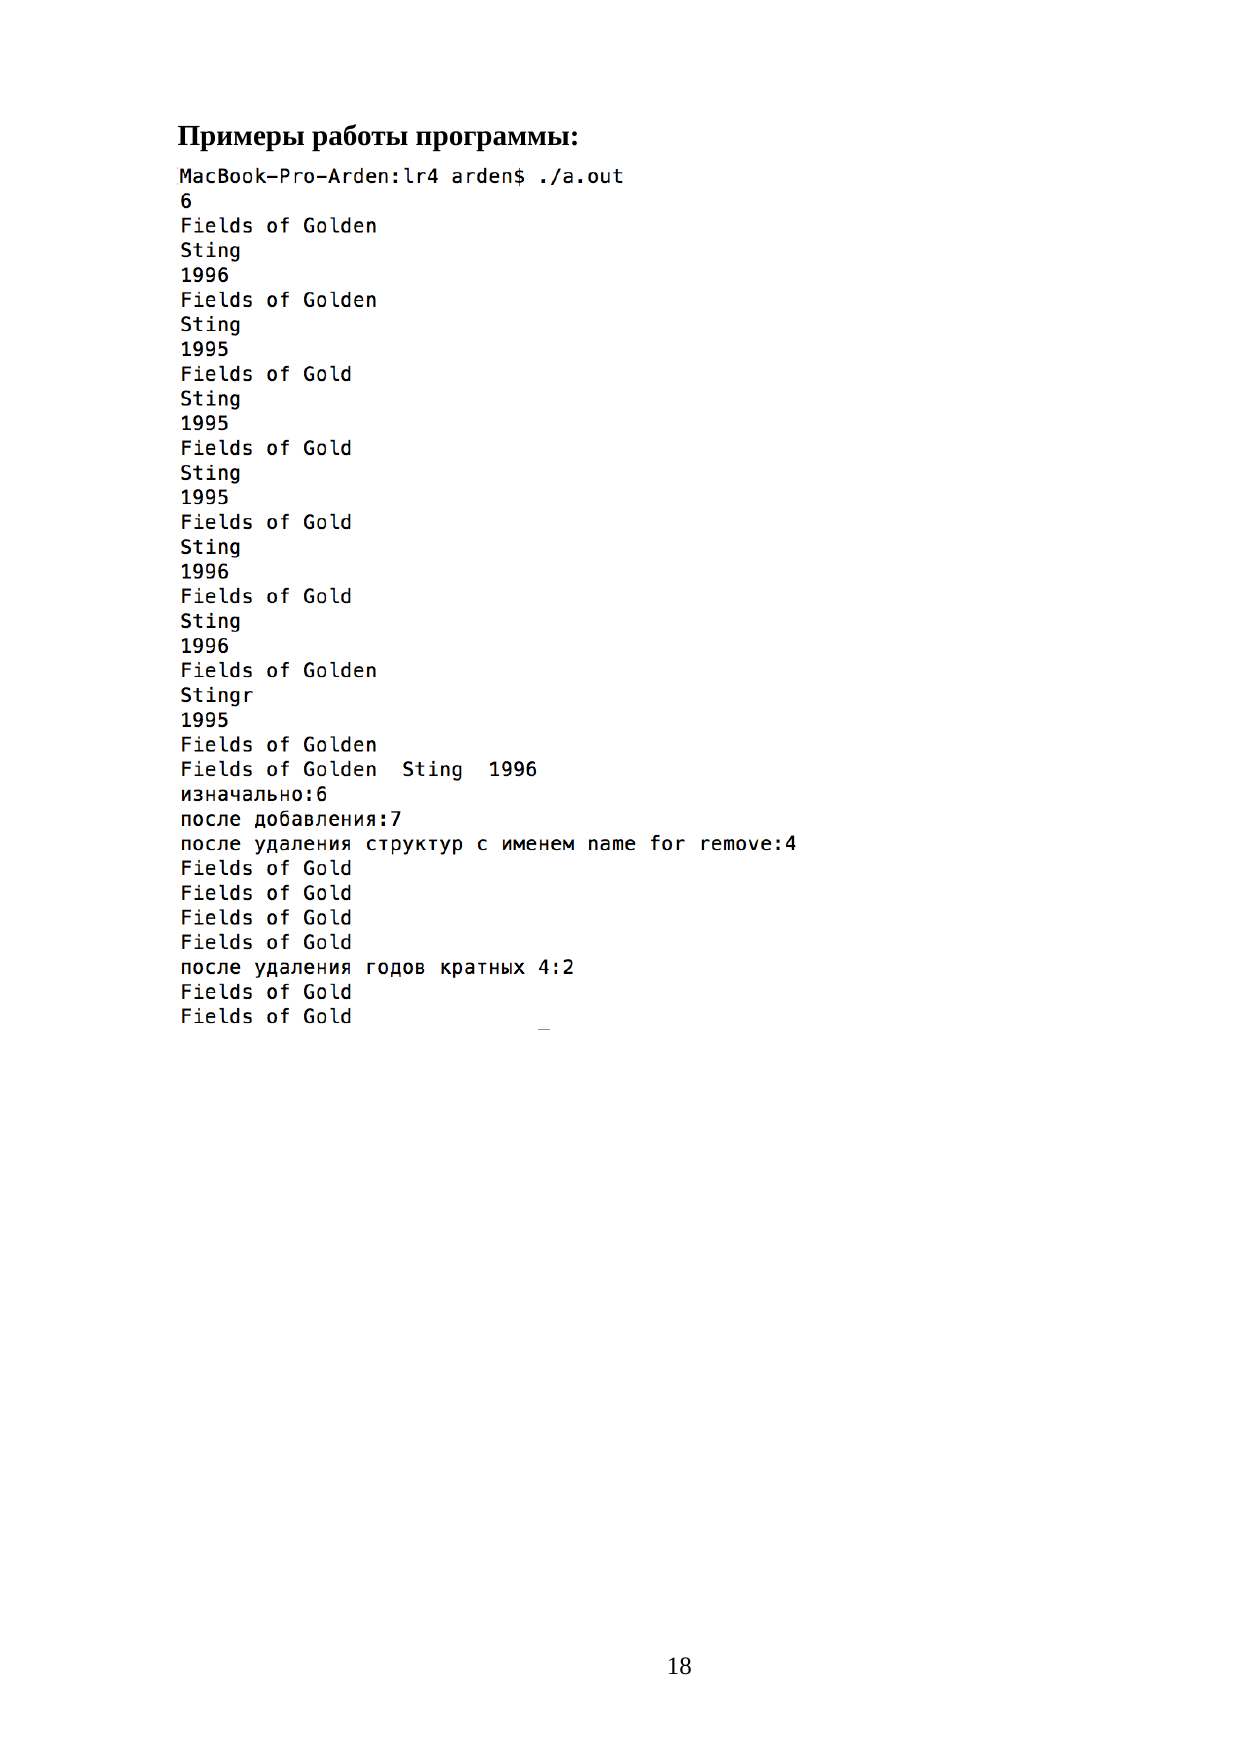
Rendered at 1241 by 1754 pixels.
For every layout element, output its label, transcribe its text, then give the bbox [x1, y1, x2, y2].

picture [177, 166, 824, 1030]
